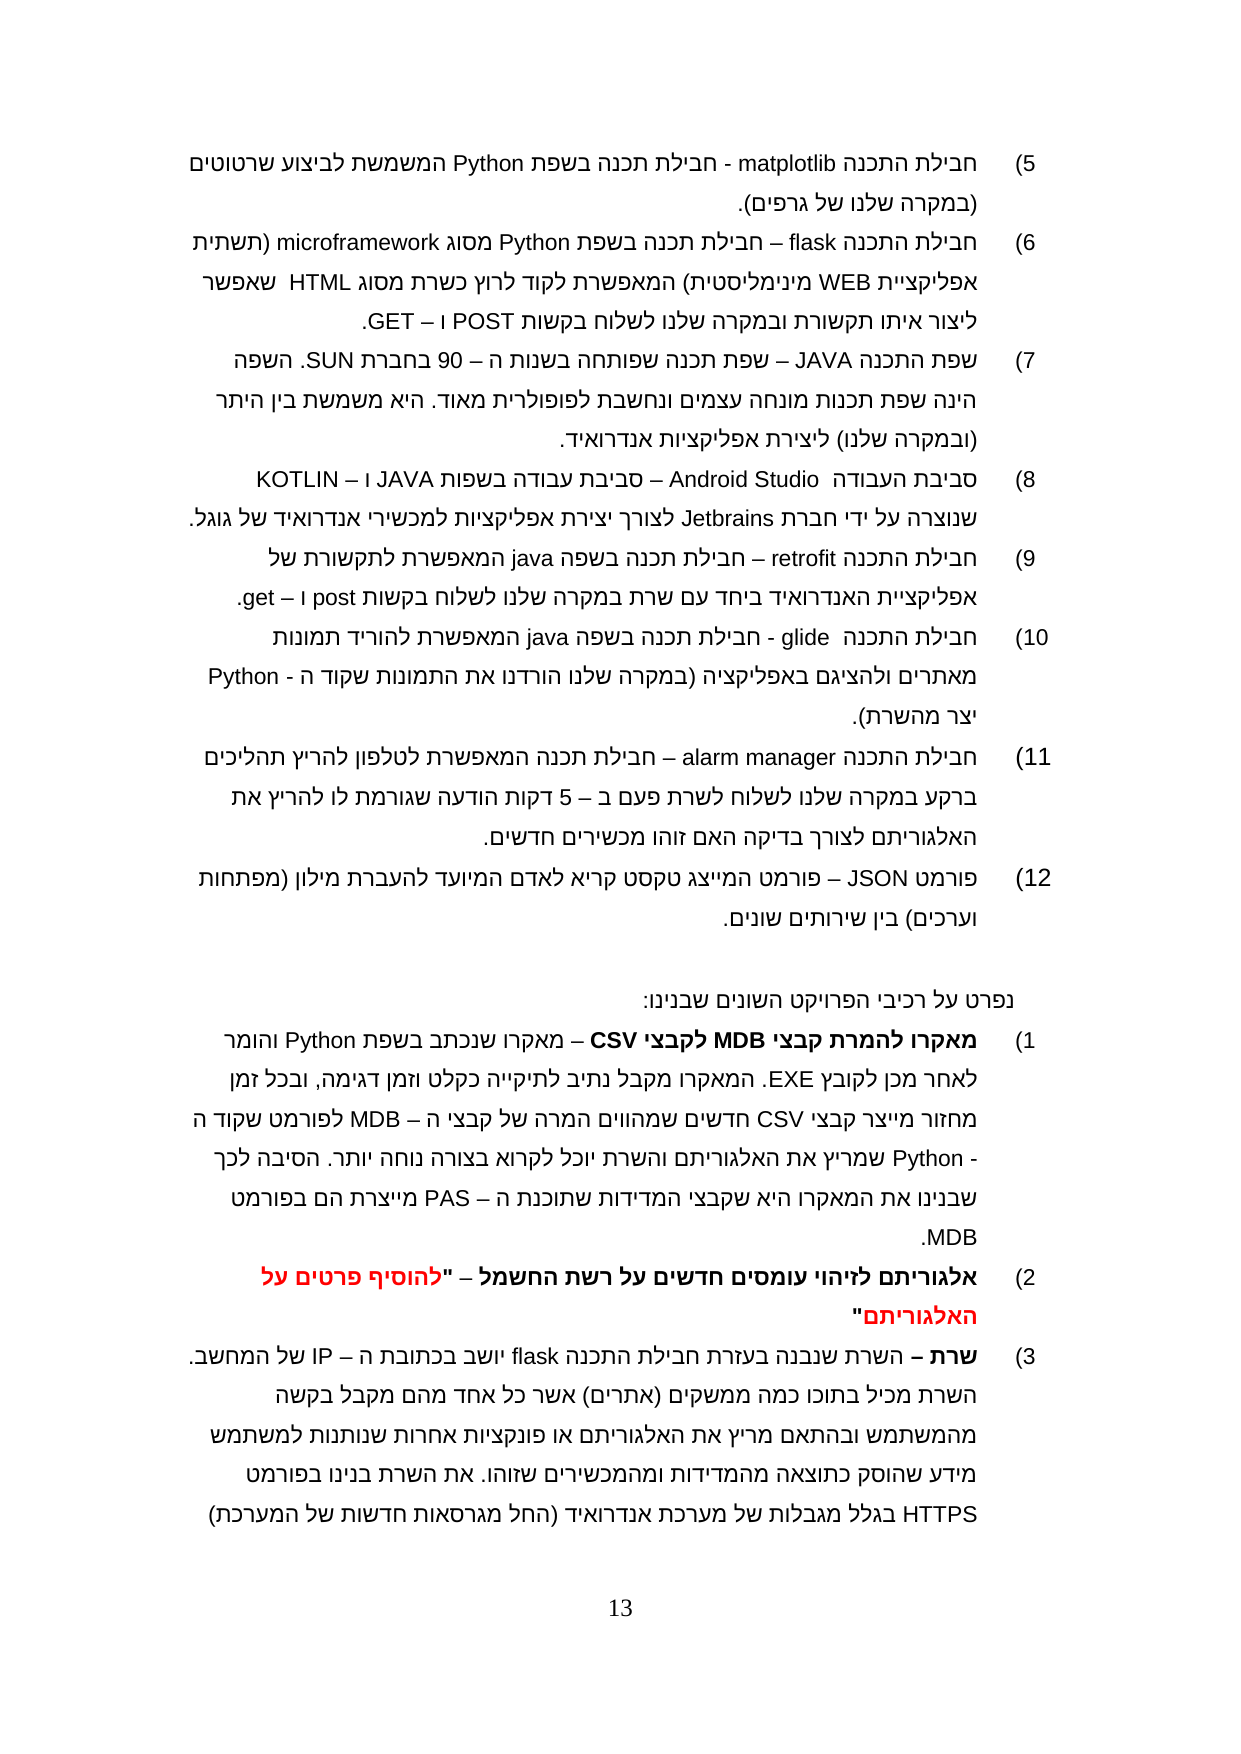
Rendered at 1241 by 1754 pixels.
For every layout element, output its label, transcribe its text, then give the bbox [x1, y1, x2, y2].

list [187, 1343, 1015, 1527]
list חבילת התכנה flask – חבילת תכנה בשפת Python מסוג microframework (תשתית אפליקציית WEB מינימליסטית) המאפשרת לקוד לרוץ כשרת מסוג HTML שאפשר ליצור איתו תקשורת ובמקרה שלנו לשלוח בקשות POST ו – GET. [187, 229, 1015, 334]
list חבילת התכנה alarm manager – חבילת תכנה המאפשרת לטלפון להריץ תהליכים ברקע במקרה שלנו לשלוח לשרת פעם ב – 5 דקות הודעה שגורמת לו להריץ את האלגוריתם לצורך בדיקה האם זוהו מכשירים חדשים. [187, 742, 1015, 850]
list מאקרו להמרת קבצי MDB לקבצי CSV – מאקרו שנכתב בשפת Python והומר לאחר מכן לקובץ EXE. המאקרו מקבל נתיב לתיקייה כקלט וזמן דגימה, ובכל זמן מחזור מייצר קבצי CSV חדשים שמהווים המרה של קבצי ה – MDB לפורמט שקוד ה - Python שמריץ את האלגוריתם והשרת יוכל לקרוא בצורה נוחה יותר. הסיבה לכך שבנינו את המאקרו היא שקבצי המדידות שתוכנת ה – PAS מייצרת הם בפורמט MDB. [187, 1027, 1015, 1251]
list פורמט JSON – פורמט המייצג טקסט קריא לאדם המיועד להעברת מילון (מפתחות וערכים) בין שירותים שונים. [187, 863, 1015, 931]
list אלגוריתם לזיהוי עומסים חדשים על רשת החשמל – "להוסיף פרטים על האלגוריתם" [187, 1264, 1015, 1330]
list שפת התכנה JAVA – שפת תכנה שפותחה בשנות ה – 90 בחברת SUN. השפה הינה שפת תכנות מונחה עצמים ונחשבת לפופולרית מאוד. היא משמשת בין היתר (ובמקרה שלנו) ליצירת אפליקציות אנדרואיד. [187, 347, 1015, 453]
text נפרט על רכיבי הפרויקט השונים שבנינו: [187, 987, 1015, 1014]
list חבילת התכנה glide - חבילת תכנה בשפה java המאפשרת להוריד תמונות מאתרים ולהציגם באפליקציה (במקרה שלנו הורדנו את התמונות שקוד ה - Python יצר מהשרת). [187, 624, 1015, 729]
list סביבת העבודה Android Studio – סביבת עבודה בשפות JAVA ו – KOTLIN שנוצרה על ידי חברת Jetbrains לצורך יצירת אפליקציות למכשירי אנדרואיד של גוגל. [187, 466, 1015, 532]
list חבילת התכנה retrofit – חבילת תכנה בשפה java המאפשרת לתקשורת של אפליקציית האנדרואיד ביחד עם שרת במקרה שלנו לשלוח בקשות post ו – get. [187, 545, 1015, 611]
list חבילת התכנה matplotlib - חבילת תכנה בשפת Python המשמשת לביצוע שרטוטים (במקרה שלנו של גרפים). [187, 150, 1015, 216]
